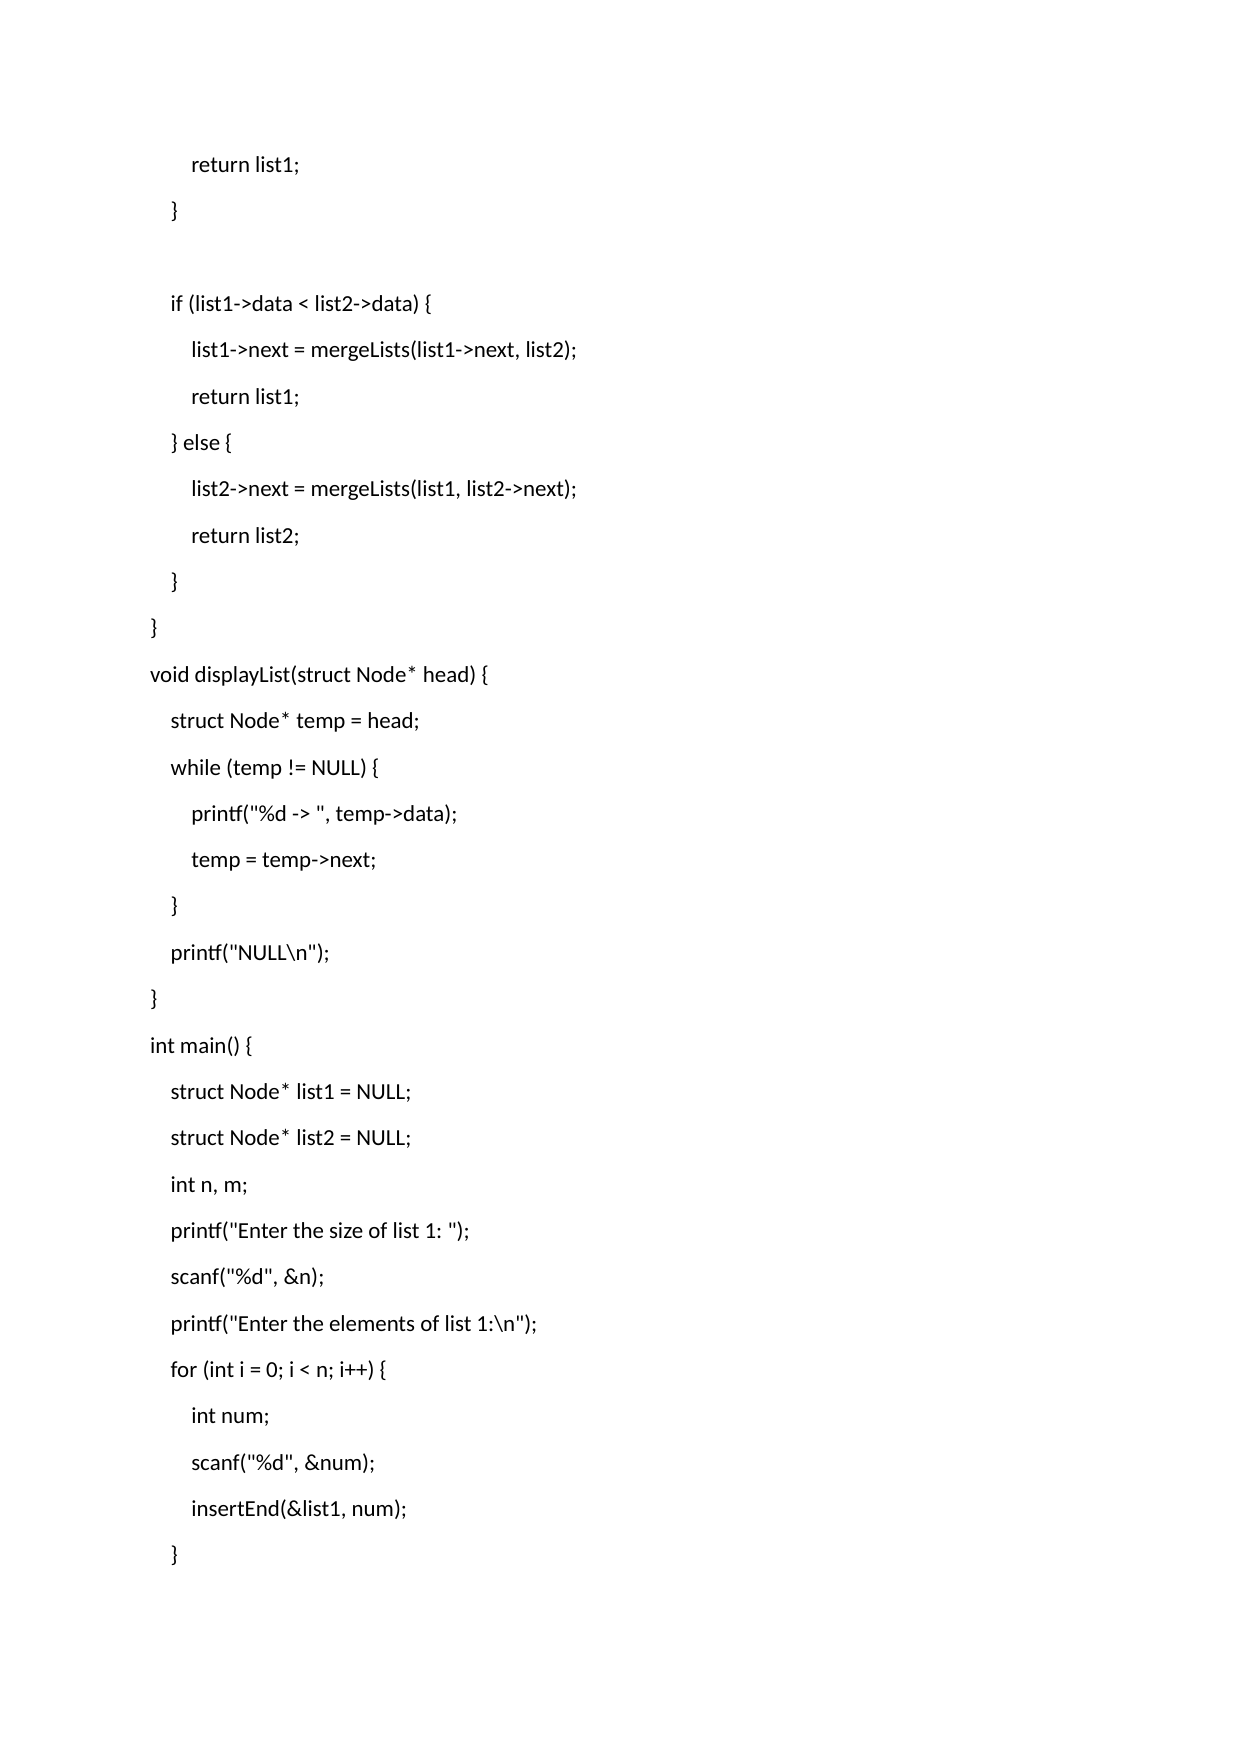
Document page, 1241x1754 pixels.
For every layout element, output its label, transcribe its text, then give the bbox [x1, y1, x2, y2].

text int main() { [150, 1031, 1090, 1059]
text } [150, 1541, 1090, 1569]
text while (temp != NULL) { [150, 753, 1090, 781]
text } [150, 984, 1090, 1012]
text printf("Enter the size of list 1: "); [150, 1216, 1090, 1244]
text printf("Enter the elements of list 1:\n"); [150, 1309, 1090, 1337]
text struct Node* list2 = NULL; [150, 1123, 1090, 1151]
text struct Node* list1 = NULL; [150, 1077, 1090, 1105]
text printf("NULL\n"); [150, 938, 1090, 966]
text printf("%d -> ", temp->data); [150, 799, 1090, 827]
text } [150, 196, 1090, 224]
text void displayList(struct Node* head) { [150, 660, 1090, 688]
text } else { [150, 428, 1090, 456]
text int n, m; [150, 1170, 1090, 1198]
text insertEnd(&list1, num); [150, 1494, 1090, 1522]
text } [150, 613, 1090, 642]
text return list1; [150, 382, 1090, 410]
text scanf("%d", &num); [150, 1448, 1090, 1476]
text list1->next = mergeLists(list1->next, list2); [150, 335, 1090, 363]
text temp = temp->next; [150, 845, 1090, 873]
text return list2; [150, 521, 1090, 549]
text int num; [150, 1402, 1090, 1429]
text return list1; [150, 150, 1090, 178]
text for (int i = 0; i < n; i++) { [150, 1355, 1090, 1383]
text struct Node* temp = head; [150, 706, 1090, 734]
text if (list1->data < list2->data) { [150, 289, 1090, 317]
text scanf("%d", &n); [150, 1262, 1090, 1291]
text list2->next = mergeLists(list1, list2->next); [150, 474, 1090, 502]
text } [150, 892, 1090, 920]
text } [150, 567, 1090, 595]
